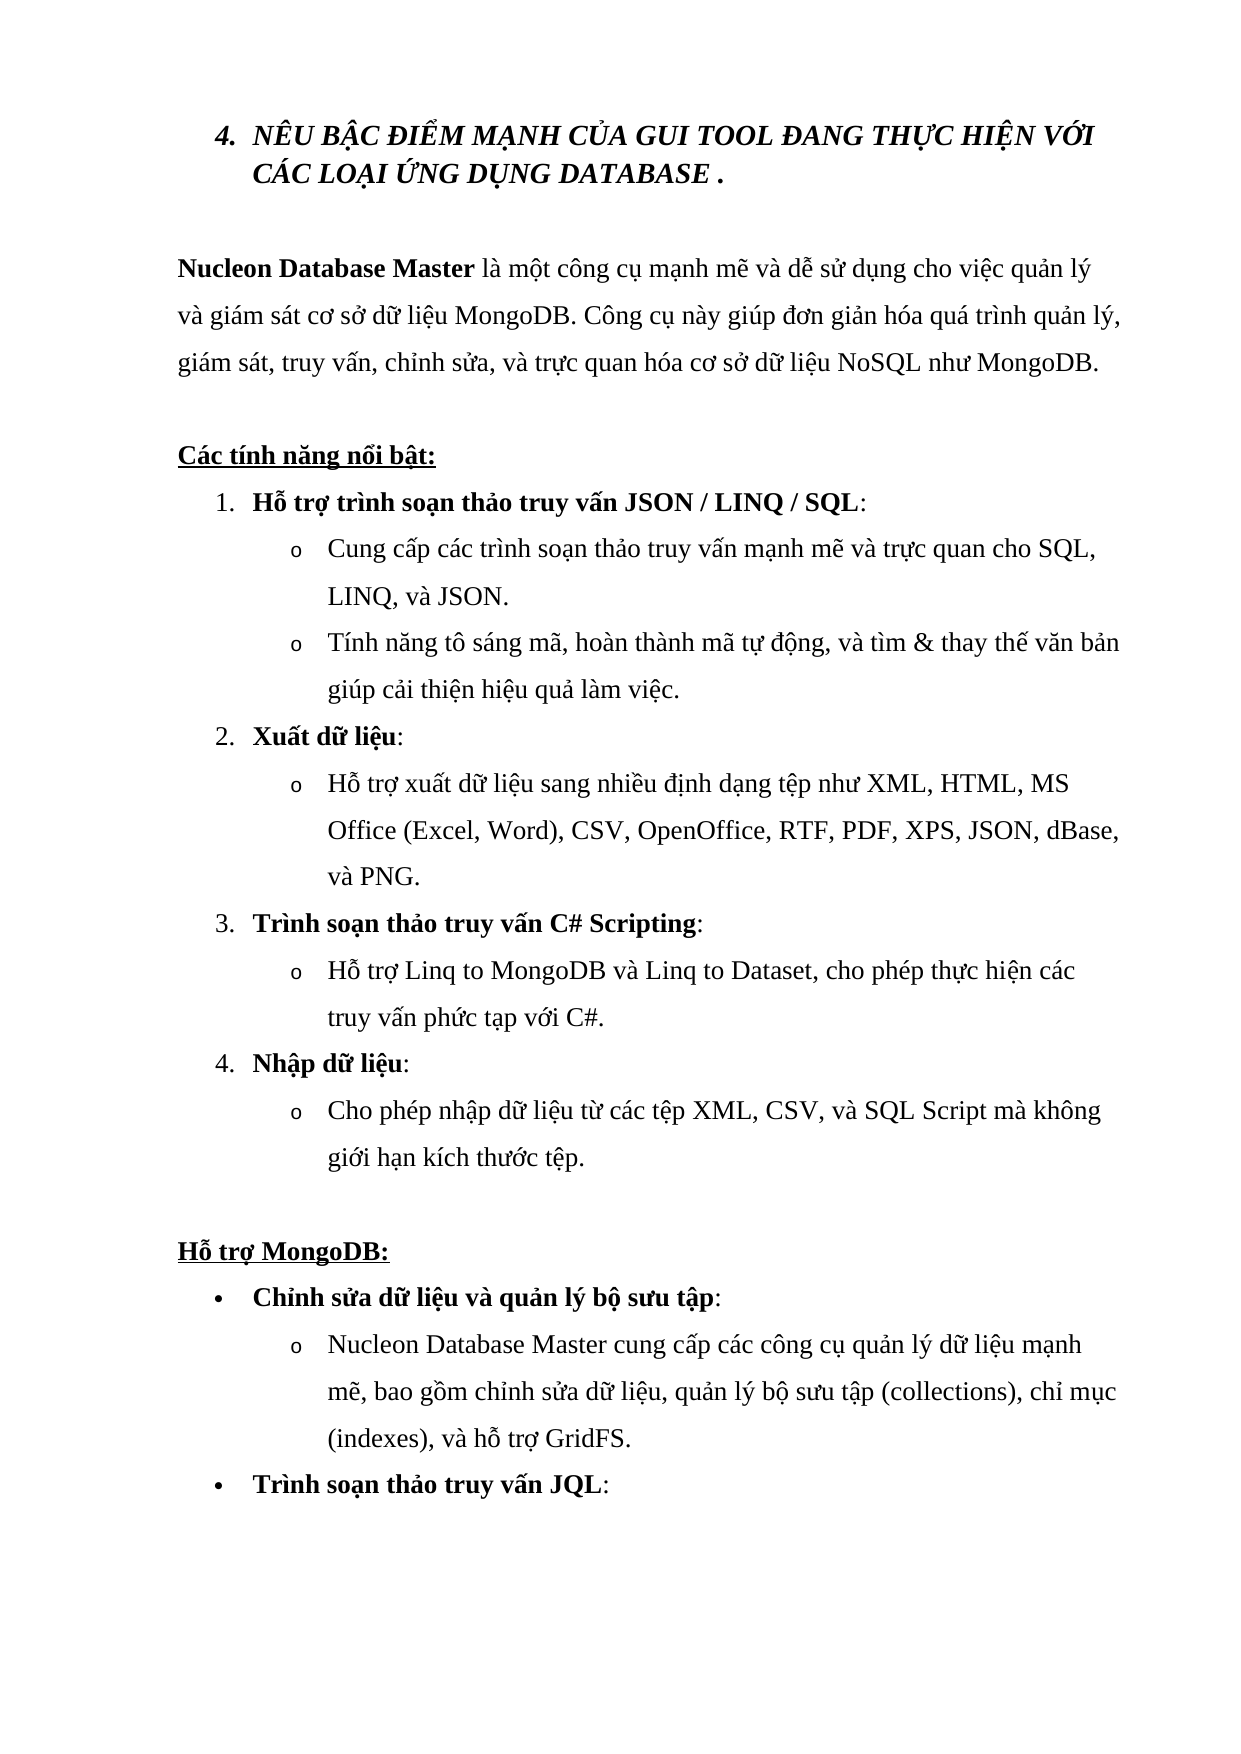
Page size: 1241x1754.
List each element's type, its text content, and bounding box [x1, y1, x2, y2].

list Cho phép nhập dữ liệu từ các tệp XML, CSV, và SQL Script mà không giới hạn kích thước tệp. [290, 1094, 1122, 1172]
text Hỗ trợ MongoDB: [177, 1234, 1122, 1266]
list Hỗ trợ xuất dữ liệu sang nhiều định dạng tệp như XML, HTML, MS Office (Excel, Word), CSV, OpenOffice, RTF, PDF, XPS, JSON, dBase, và PNG. [290, 767, 1122, 892]
text Các tính năng nổi bật: [177, 439, 1122, 470]
list Trình soạn thảo truy vấn C# Scripting: [215, 907, 1122, 938]
list Hỗ trợ trình soạn thảo truy vấn JSON / LINQ / SQL: [215, 486, 1122, 517]
subtitle NÊU BẬC ĐIỂM MẠNH CỦA GUI TOOL ĐANG THỰC HIỆN VỚI CÁC LOẠI ỨNG DỤNG DATABASE . [215, 118, 1122, 190]
list Chỉnh sửa dữ liệu và quản lý bộ sưu tập: [215, 1281, 1122, 1312]
list Xuất dữ liệu: [215, 720, 1122, 751]
list Hỗ trợ Linq to MongoDB và Linq to Dataset, cho phép thực hiện các truy vấn phức tạp với C#. [290, 954, 1122, 1032]
list Cung cấp các trình soạn thảo truy vấn mạnh mẽ và trực quan cho SQL, LINQ, và JSON. [290, 532, 1122, 611]
list Nhập dữ liệu: [215, 1047, 1122, 1079]
list Tính năng tô sáng mã, hoàn thành mã tự động, và tìm & thay thế văn bản giúp cải thiện hiệu quả làm việc. [290, 626, 1122, 704]
list Nucleon Database Master cung cấp các công cụ quản lý dữ liệu mạnh mẽ, bao gồm chỉnh sửa dữ liệu, quản lý bộ sưu tập (collections), chỉ mục (indexes), và hỗ trợ GridFS. [290, 1328, 1122, 1453]
text Nucleon Database Master là một công cụ mạnh mẽ và dễ sử dụng cho việc quản lý và giám sát cơ sở dữ liệu MongoDB. Công cụ này giúp đơn giản hóa quá trình quản lý, giám sát, truy vấn, chỉnh sửa, và trực quan hóa cơ sở dữ liệu NoSQL như MongoDB. [177, 252, 1122, 377]
list Trình soạn thảo truy vấn JQL: [215, 1468, 1122, 1499]
